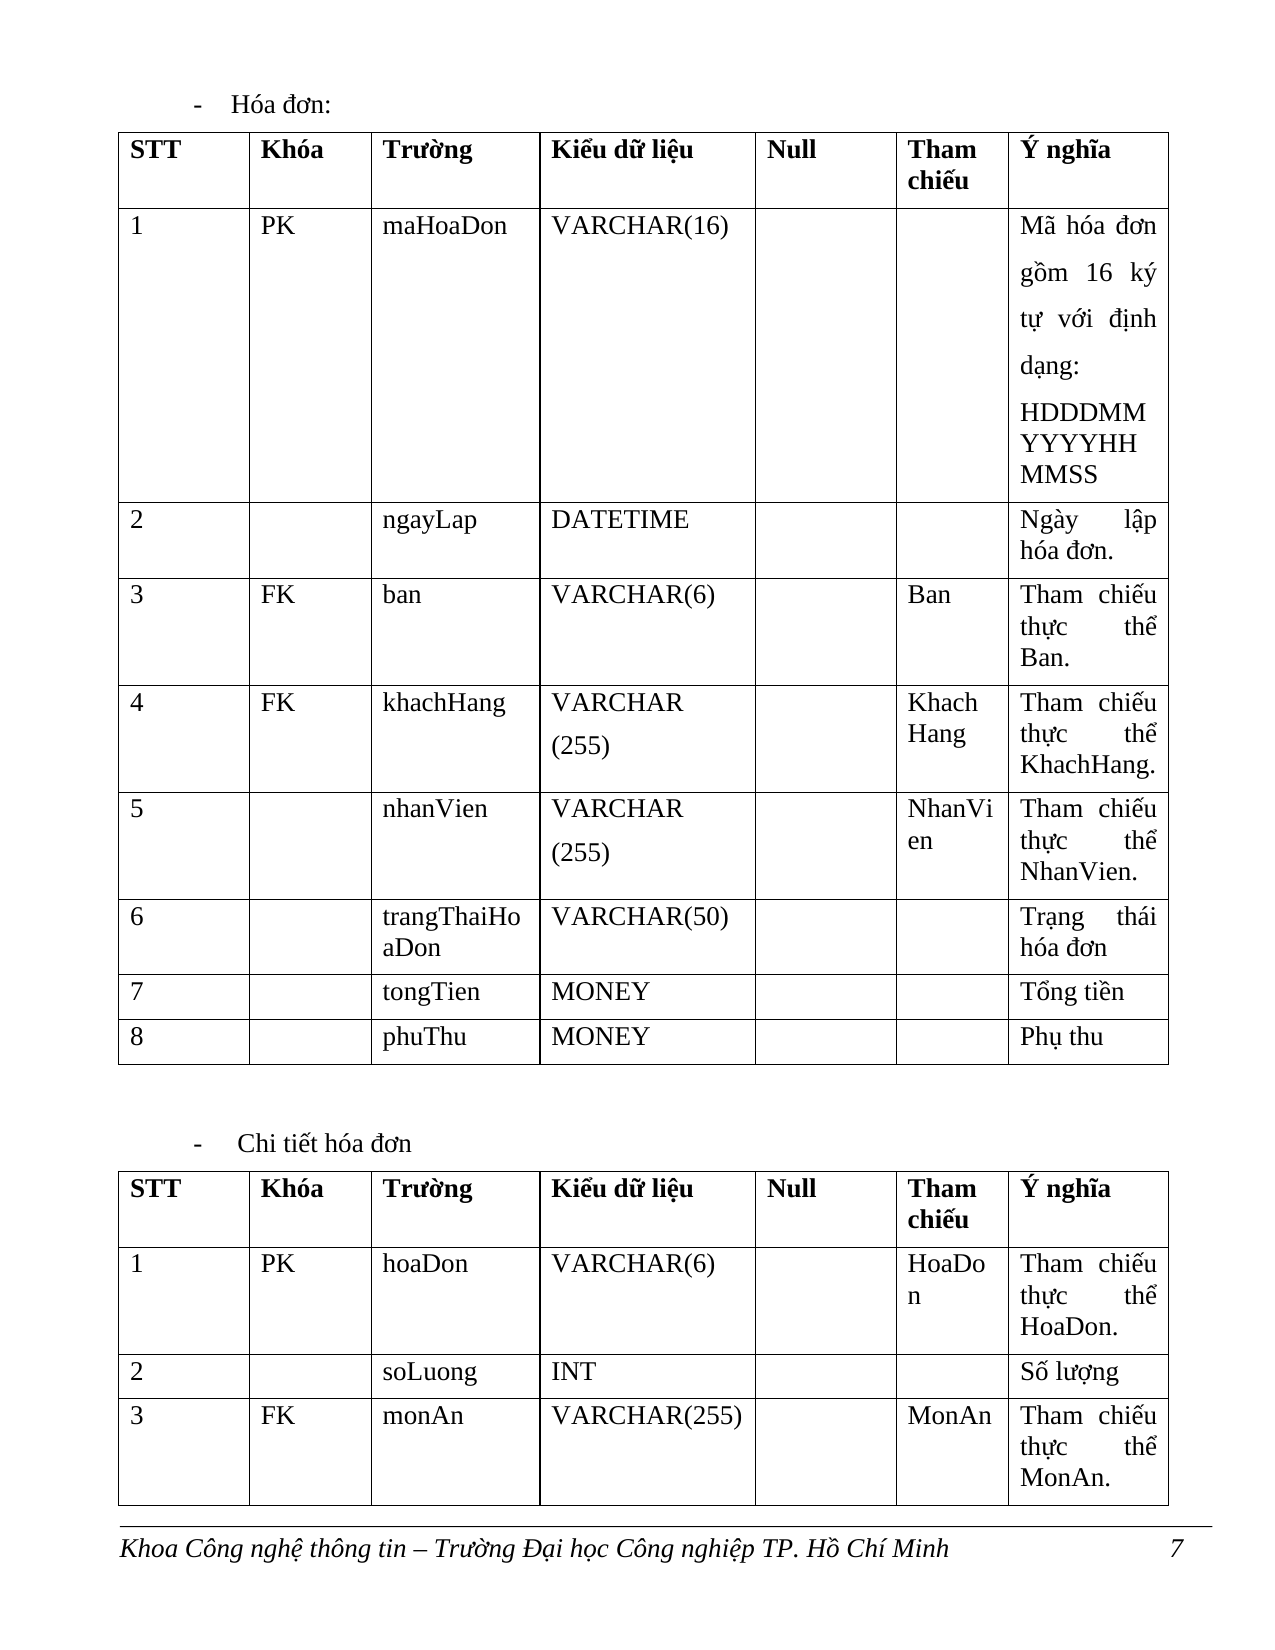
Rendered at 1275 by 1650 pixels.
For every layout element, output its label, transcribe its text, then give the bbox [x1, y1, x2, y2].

table_cell KhachHang [897, 686, 1008, 792]
table_cell khachHang [372, 686, 539, 792]
table_cell VARCHAR (255) [541, 793, 755, 898]
table_cell [756, 1399, 896, 1505]
table_cell FK [250, 1399, 371, 1505]
list Chi tiết hóa đơn [193, 1127, 1186, 1158]
table_cell [897, 1355, 1008, 1398]
table_cell [756, 1020, 896, 1064]
table_cell [250, 975, 371, 1019]
table_cell FK [250, 686, 371, 792]
table_cell [756, 579, 896, 684]
table_cell ngayLap [372, 503, 539, 578]
table_cell nhanVien [372, 793, 539, 898]
table_cell 8 [119, 1020, 249, 1064]
table_cell HoaDon [897, 1248, 1008, 1353]
table_cell NhanVien [897, 793, 1008, 898]
table_cell 4 [119, 686, 249, 792]
table_header Trường [372, 1172, 539, 1247]
table_header Ý nghĩa [1009, 1172, 1168, 1247]
table_cell PK [250, 209, 371, 502]
table_cell [250, 1355, 371, 1398]
table_cell 7 [119, 975, 249, 1019]
table_cell 3 [119, 1399, 249, 1505]
list Hóa đơn: [193, 89, 1186, 120]
table_cell monAn [372, 1399, 539, 1505]
table_cell VARCHAR(6) [541, 1248, 755, 1353]
table_cell Ban [897, 579, 1008, 684]
table_cell [250, 1020, 371, 1064]
table_cell Trạng thái hóa đơn [1009, 900, 1168, 974]
table_header Ý nghĩa [1009, 133, 1168, 208]
table_cell [756, 209, 896, 502]
table_cell MONEY [541, 975, 755, 1019]
table_cell Tham chiếu thực thể MonAn. [1009, 1399, 1168, 1505]
table_header STT [119, 133, 249, 208]
table_cell 5 [119, 793, 249, 898]
table_header Khóa [250, 1172, 371, 1247]
table_cell phuThu [372, 1020, 539, 1064]
table_cell soLuong [372, 1355, 539, 1398]
table_cell [250, 503, 371, 578]
table_cell MonAn [897, 1399, 1008, 1505]
table_cell [756, 686, 896, 792]
table_cell 6 [119, 900, 249, 974]
table_cell [250, 793, 371, 898]
table_cell [756, 975, 896, 1019]
table_cell Ngày lập hóa đơn. [1009, 503, 1168, 578]
table_cell VARCHAR (255) [541, 686, 755, 792]
table_cell [897, 900, 1008, 974]
table_cell Số lượng [1009, 1355, 1168, 1398]
table_cell [756, 1248, 896, 1353]
table_cell MONEY [541, 1020, 755, 1064]
table_cell VARCHAR(255) [541, 1399, 755, 1505]
table_cell [897, 1020, 1008, 1064]
table_cell [756, 900, 896, 974]
table_cell [897, 209, 1008, 502]
table_header Null [756, 133, 896, 208]
table_cell INT [541, 1355, 755, 1398]
table_cell [756, 1355, 896, 1398]
table_cell Tham chiếu thực thể NhanVien. [1009, 793, 1168, 898]
table_cell [897, 975, 1008, 1019]
table_cell 1 [119, 1248, 249, 1353]
table_cell Phụ thu [1009, 1020, 1168, 1064]
table_cell 1 [119, 209, 249, 502]
table_cell hoaDon [372, 1248, 539, 1353]
table_cell trangThaiHoaDon [372, 900, 539, 974]
table_cell 2 [119, 503, 249, 578]
table_cell Tham chiếu thực thể Ban. [1009, 579, 1168, 684]
table_header Trường [372, 133, 539, 208]
table_cell [897, 503, 1008, 578]
table_cell [250, 900, 371, 974]
table_cell Tham chiếu thực thể KhachHang. [1009, 686, 1168, 792]
table_cell VARCHAR(16) [541, 209, 755, 502]
table_cell PK [250, 1248, 371, 1353]
table_header Tham chiếu [897, 1172, 1008, 1247]
table_cell ban [372, 579, 539, 684]
table_cell VARCHAR(6) [541, 579, 755, 684]
table_header Tham chiếu [897, 133, 1008, 208]
table_cell [756, 793, 896, 898]
table_cell DATETIME [541, 503, 755, 578]
table_cell tongTien [372, 975, 539, 1019]
table_header Khóa [250, 133, 371, 208]
table_cell maHoaDon [372, 209, 539, 502]
table_cell Tham chiếu thực thể HoaDon. [1009, 1248, 1168, 1353]
table_cell Mã hóa đơn gồm 16 ký tự với định dạng: HDDDMMYYYYHHMMSS [1009, 209, 1168, 502]
table_header Kiểu dữ liệu [541, 1172, 755, 1247]
table_cell VARCHAR(50) [541, 900, 755, 974]
table_cell 2 [119, 1355, 249, 1398]
table_cell Tổng tiền [1009, 975, 1168, 1019]
table_header Kiểu dữ liệu [541, 133, 755, 208]
table_cell [756, 503, 896, 578]
table_cell FK [250, 579, 371, 684]
table_header Null [756, 1172, 896, 1247]
table_cell 3 [119, 579, 249, 684]
table_header STT [119, 1172, 249, 1247]
